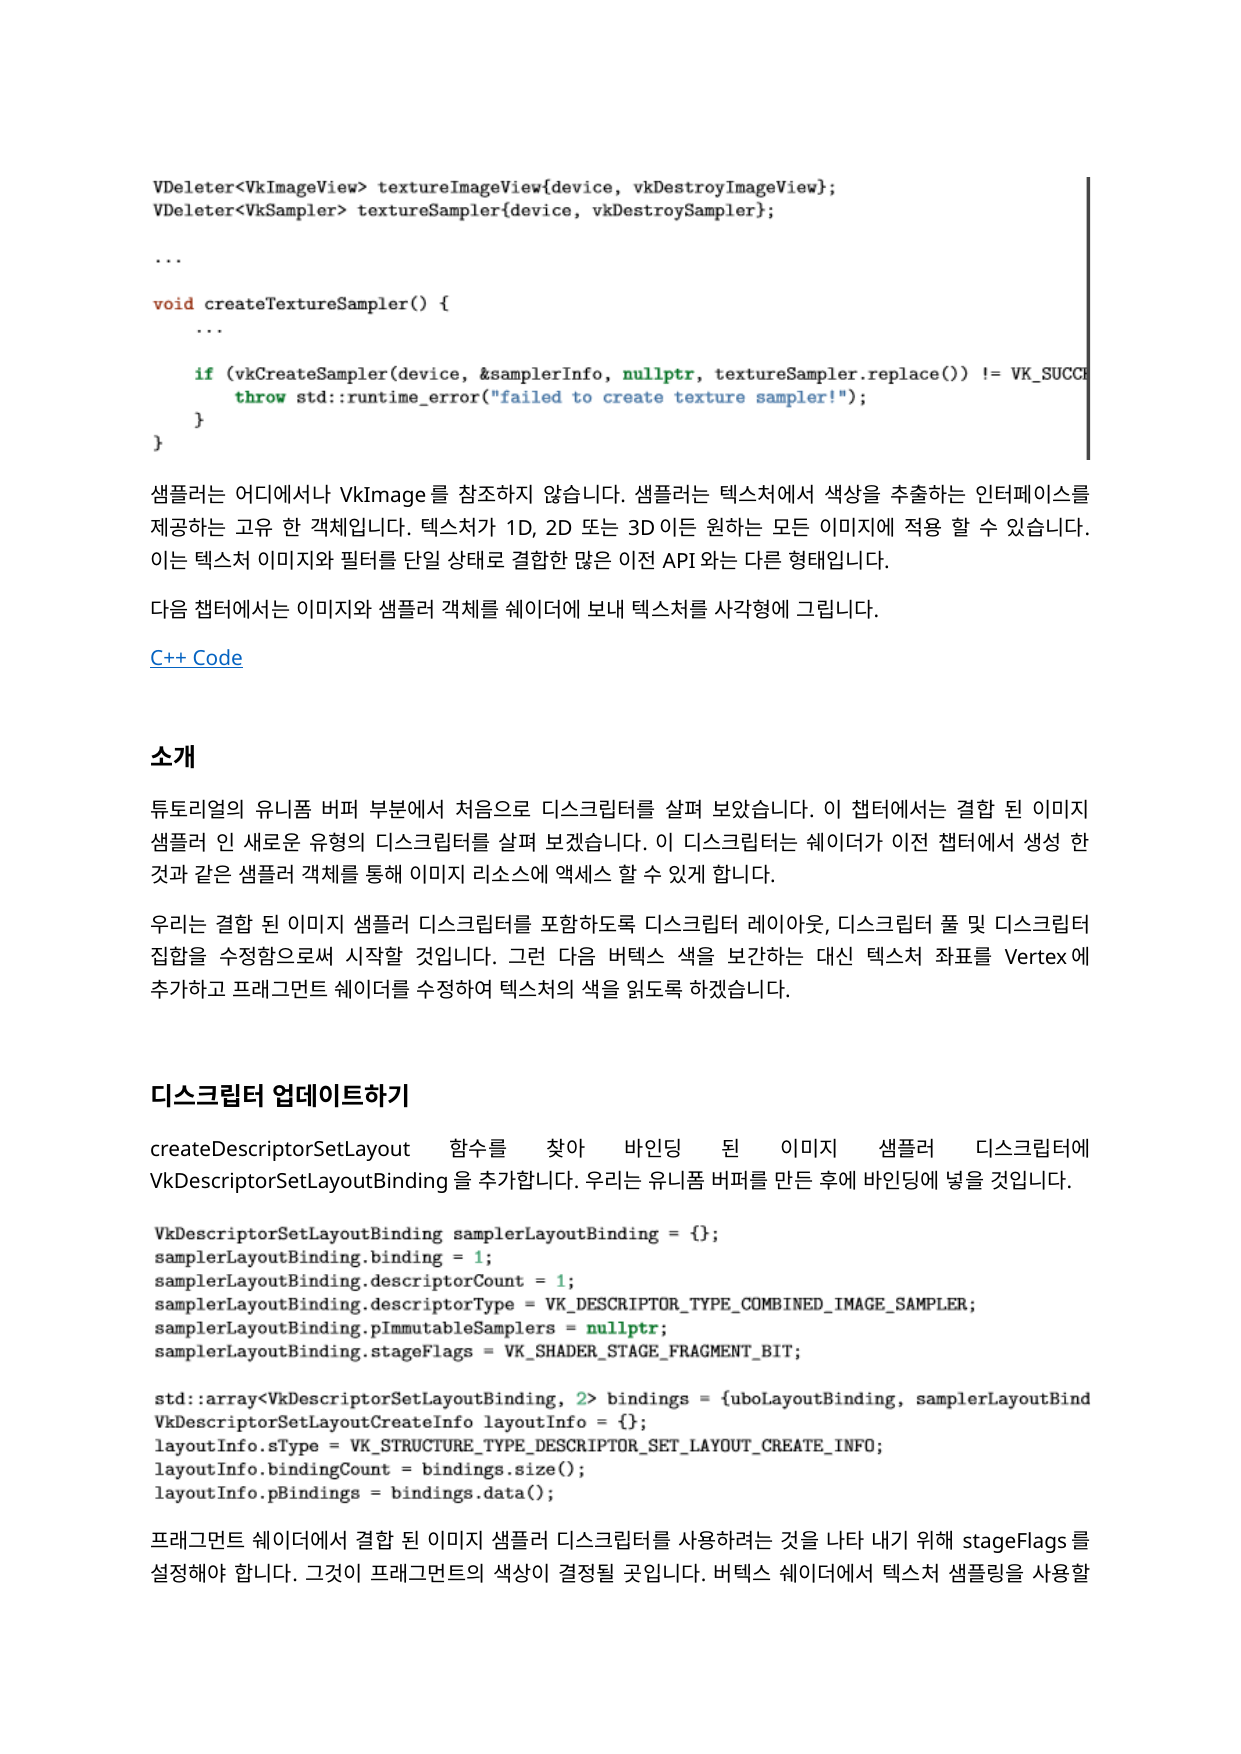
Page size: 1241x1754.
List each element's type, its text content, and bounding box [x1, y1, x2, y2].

text createDescriptorSetLayout 함수를 찾아 바인딩 된 이미지 샘플러 디스크립터에VkDescriptorSetLayoutBinding을 추가합니다. 우리는 유니폼 버퍼를 만든 후에 바인딩에 넣을 것입니다. [150, 1132, 1090, 1195]
text 다음 챕터에서는 이미지와 샘플러 객체를 쉐이더에 보내 텍스처를 사각형에 그립니다. [150, 593, 1090, 624]
text 우리는 결합 된 이미지 샘플러 디스크립터를 포함하도록 디스크립터 레이아웃, 디스크립터 풀 및 디스크립터 집합을 수정함으로써 시작할 것입니다. 그런 다음 버텍스 색을 보간하는 대신 텍스처 좌표를 Vertex에 추가하고 프래그먼트 쉐이더를 수정하여 텍스처의 색을 읽도록 하겠습니다. [150, 908, 1090, 1004]
text 튜토리얼의 유니폼 버퍼 부분에서 처음으로 디스크립터를 살펴 보았습니다. 이 챕터에서는 결합 된 이미지 샘플러 인 새로운 유형의 디스크립터를 살펴 보겠습니다. 이 디스크립터는 쉐이더가 이전 챕터에서 생성 한 것과 같은 샘플러 객체를 통해 이미지 리소스에 액세스 할 수 있게 합니다. [150, 793, 1090, 889]
text 샘플러는 어디에서나 VkImage를 참조하지 않습니다. 샘플러는 텍스처에서 색상을 추출하는 인터페이스를 제공하는 고유 한 객체입니다. 텍스처가 1D, 2D 또는 3D이든 원하는 모든 이미지에 적용 할 수 있습니다. 이는 텍스처 이미지와 필터를 단일 상태로 결합한 많은 이전 API와는 다른 형태입니다. [150, 479, 1090, 574]
text 디스크립터 업데이트하기 [150, 1076, 1090, 1112]
text 소개 [150, 737, 1090, 774]
picture [150, 177, 1091, 460]
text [150, 1524, 1090, 1587]
text C++ Code [150, 643, 1090, 671]
picture [150, 1213, 1091, 1506]
